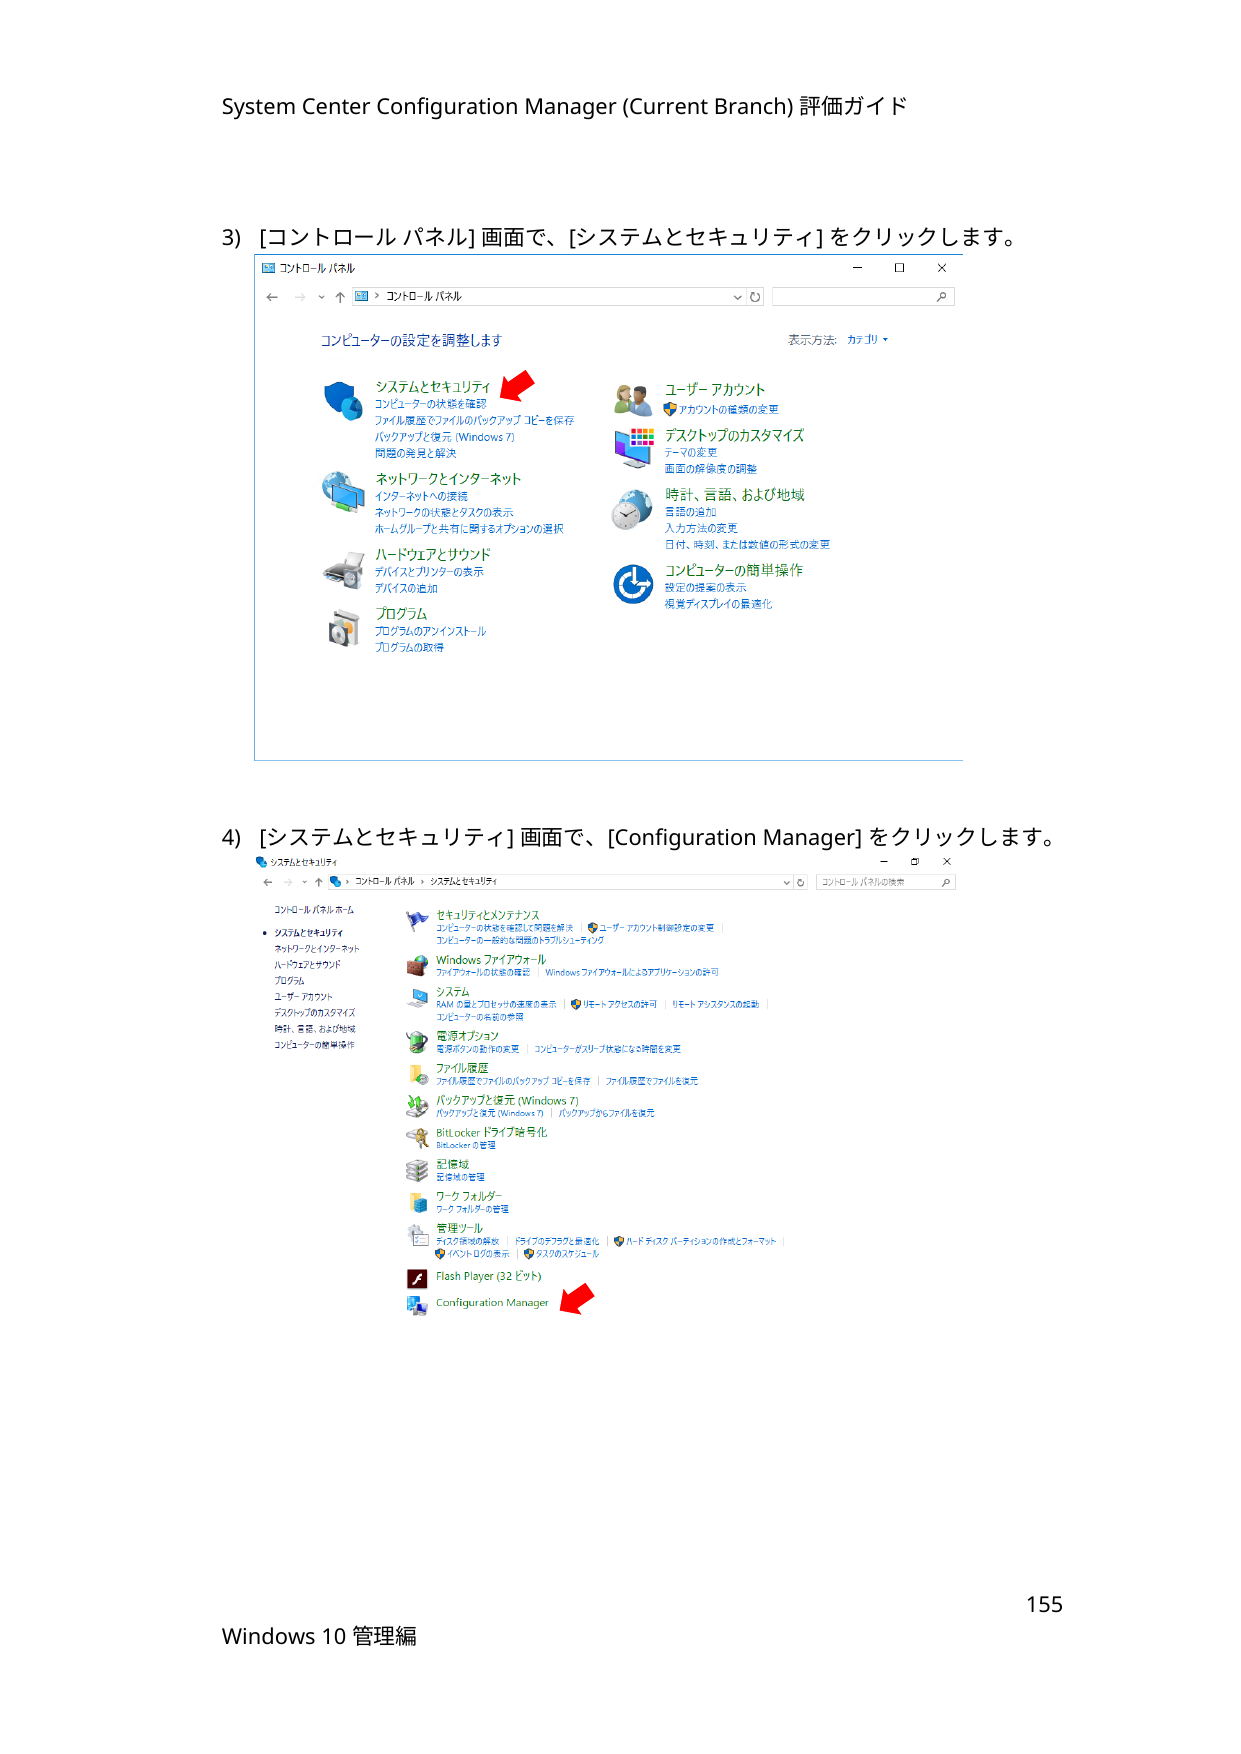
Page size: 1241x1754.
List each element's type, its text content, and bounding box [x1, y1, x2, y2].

picture [254, 854, 963, 1361]
list [システムとセキュリティ] 画面で、[Configuration Manager] をクリックします。 [222, 817, 1063, 854]
list [コントロール パネル] 画面で、[システムとセキュリティ] をクリックします。 [222, 217, 1063, 254]
picture [254, 254, 963, 761]
